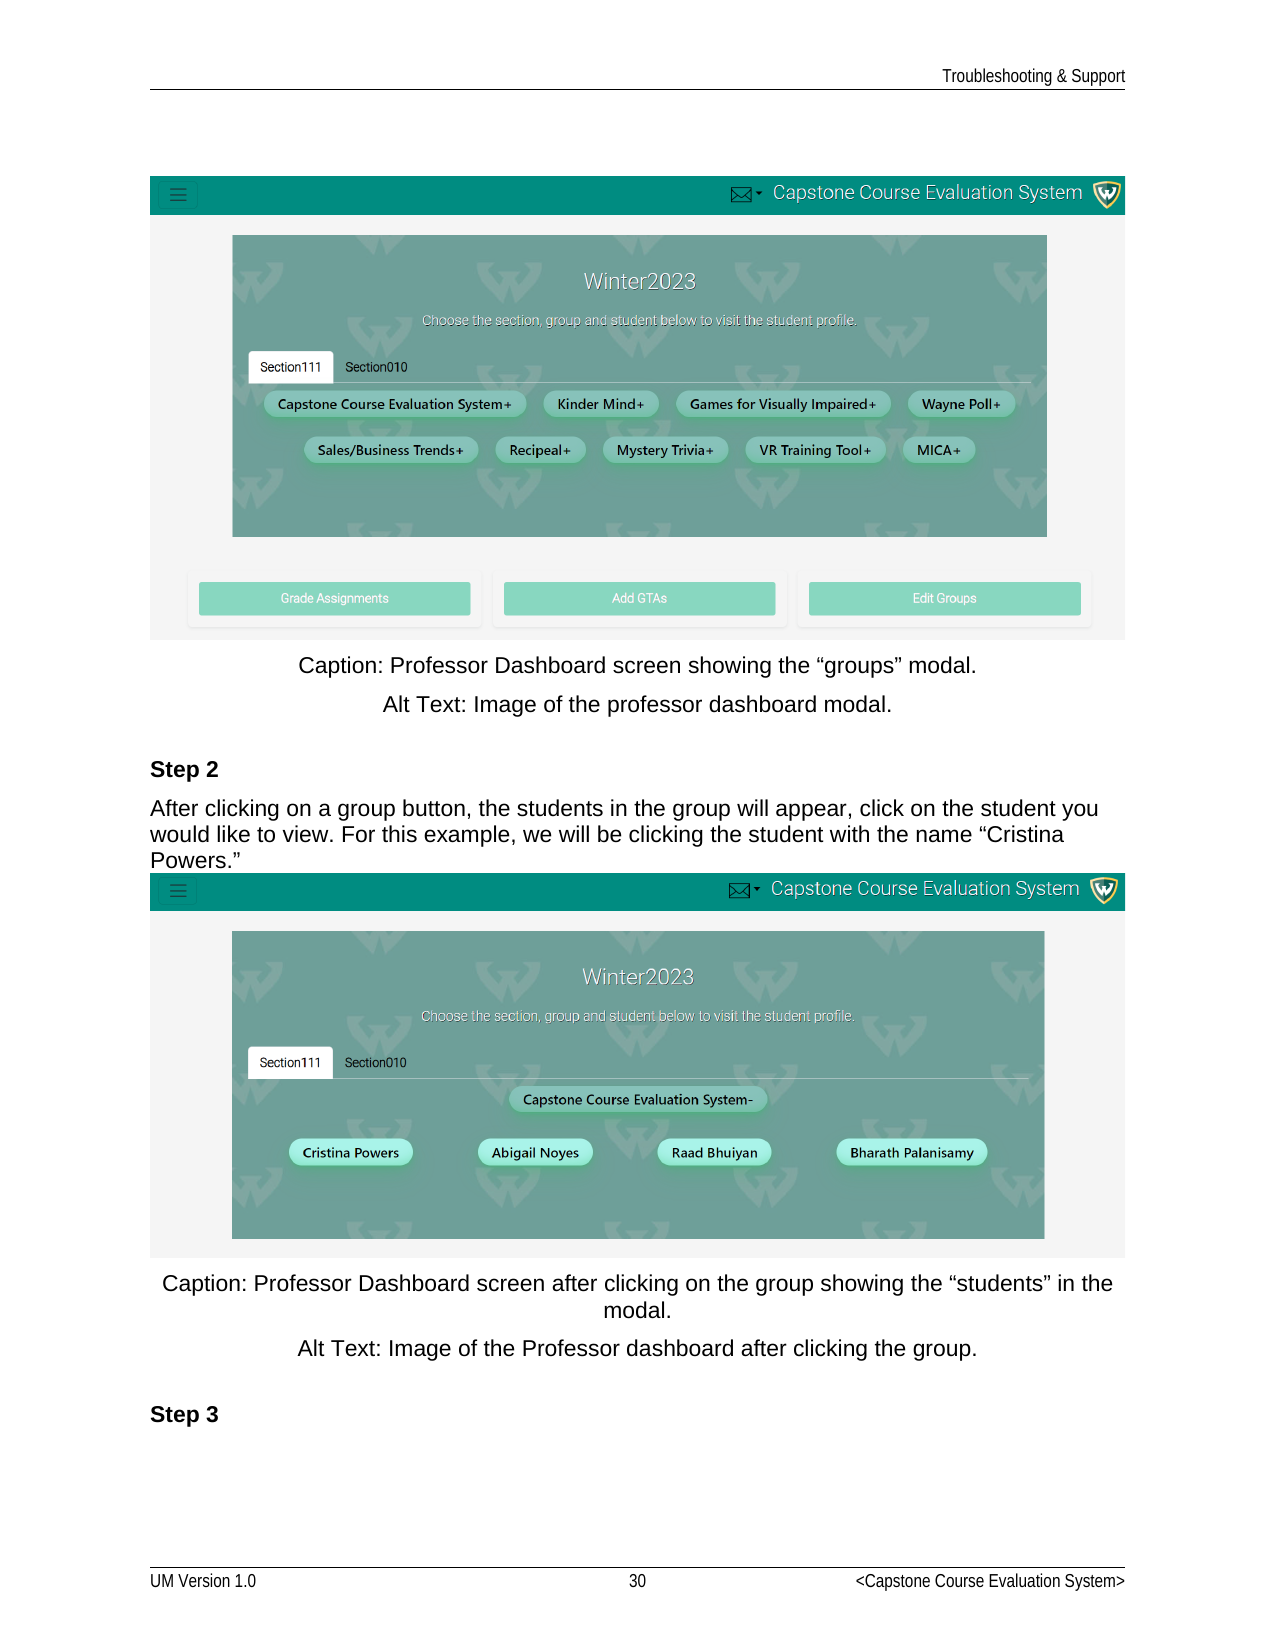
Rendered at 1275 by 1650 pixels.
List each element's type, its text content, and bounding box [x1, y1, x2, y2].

text Alt Text: Image of the professor dashboard modal. [150, 691, 1125, 717]
text Step 3 [150, 1374, 1125, 1427]
text After clicking on a group button, the students in the group will appear, click on the student you would like to view. For this example, we will be clicking the student with the name “Cristina Powers.” [150, 795, 1125, 873]
text Caption: Professor Dashboard screen showing the “groups” modal. [150, 652, 1125, 678]
text Step 2 [150, 729, 1125, 782]
picture [150, 176, 1125, 640]
picture [150, 873, 1125, 1258]
text Caption: Professor Dashboard screen after clicking on the group showing the “students” in the modal. [150, 1270, 1125, 1323]
text Alt Text: Image of the Professor dashboard after clicking the group. [150, 1335, 1125, 1362]
